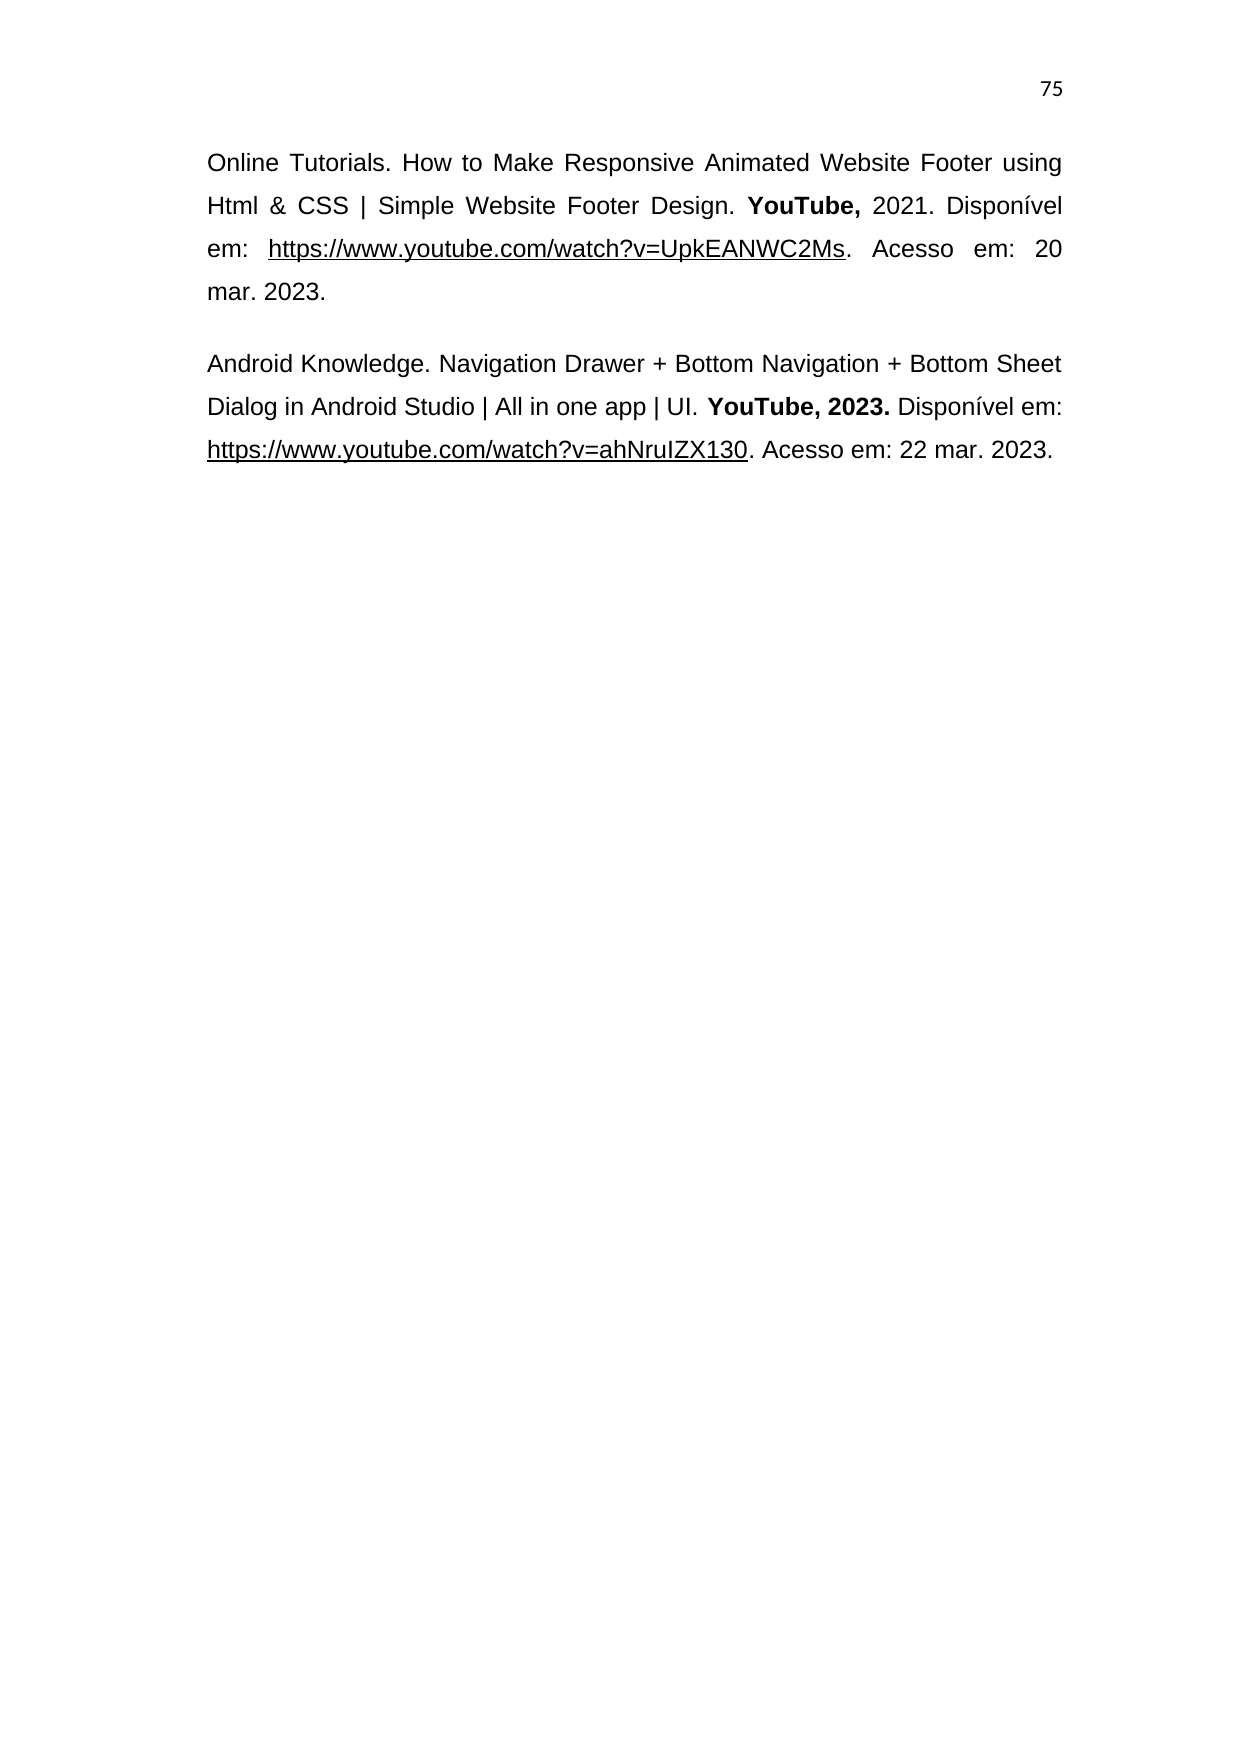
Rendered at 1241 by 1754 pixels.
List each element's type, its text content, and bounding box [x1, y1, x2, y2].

text Android Knowledge. Navigation Drawer + Bottom Navigation + Bottom Sheet Dialog in Android Studio | All in one app | UI. YouTube, 2023. Disponível em: https://www.youtube.com/watch?v=ahNruIZX130. Acesso em: 22 mar. 2023. [207, 349, 1063, 464]
text Online Tutorials. How to Make Responsive Animated Website Footer using Html & CSS | Simple Website Footer Design. YouTube, 2021. Disponível em: https://www.youtube.com/watch?v=UpkEANWC2Ms. Acesso em: 20 mar. 2023. [207, 148, 1063, 306]
